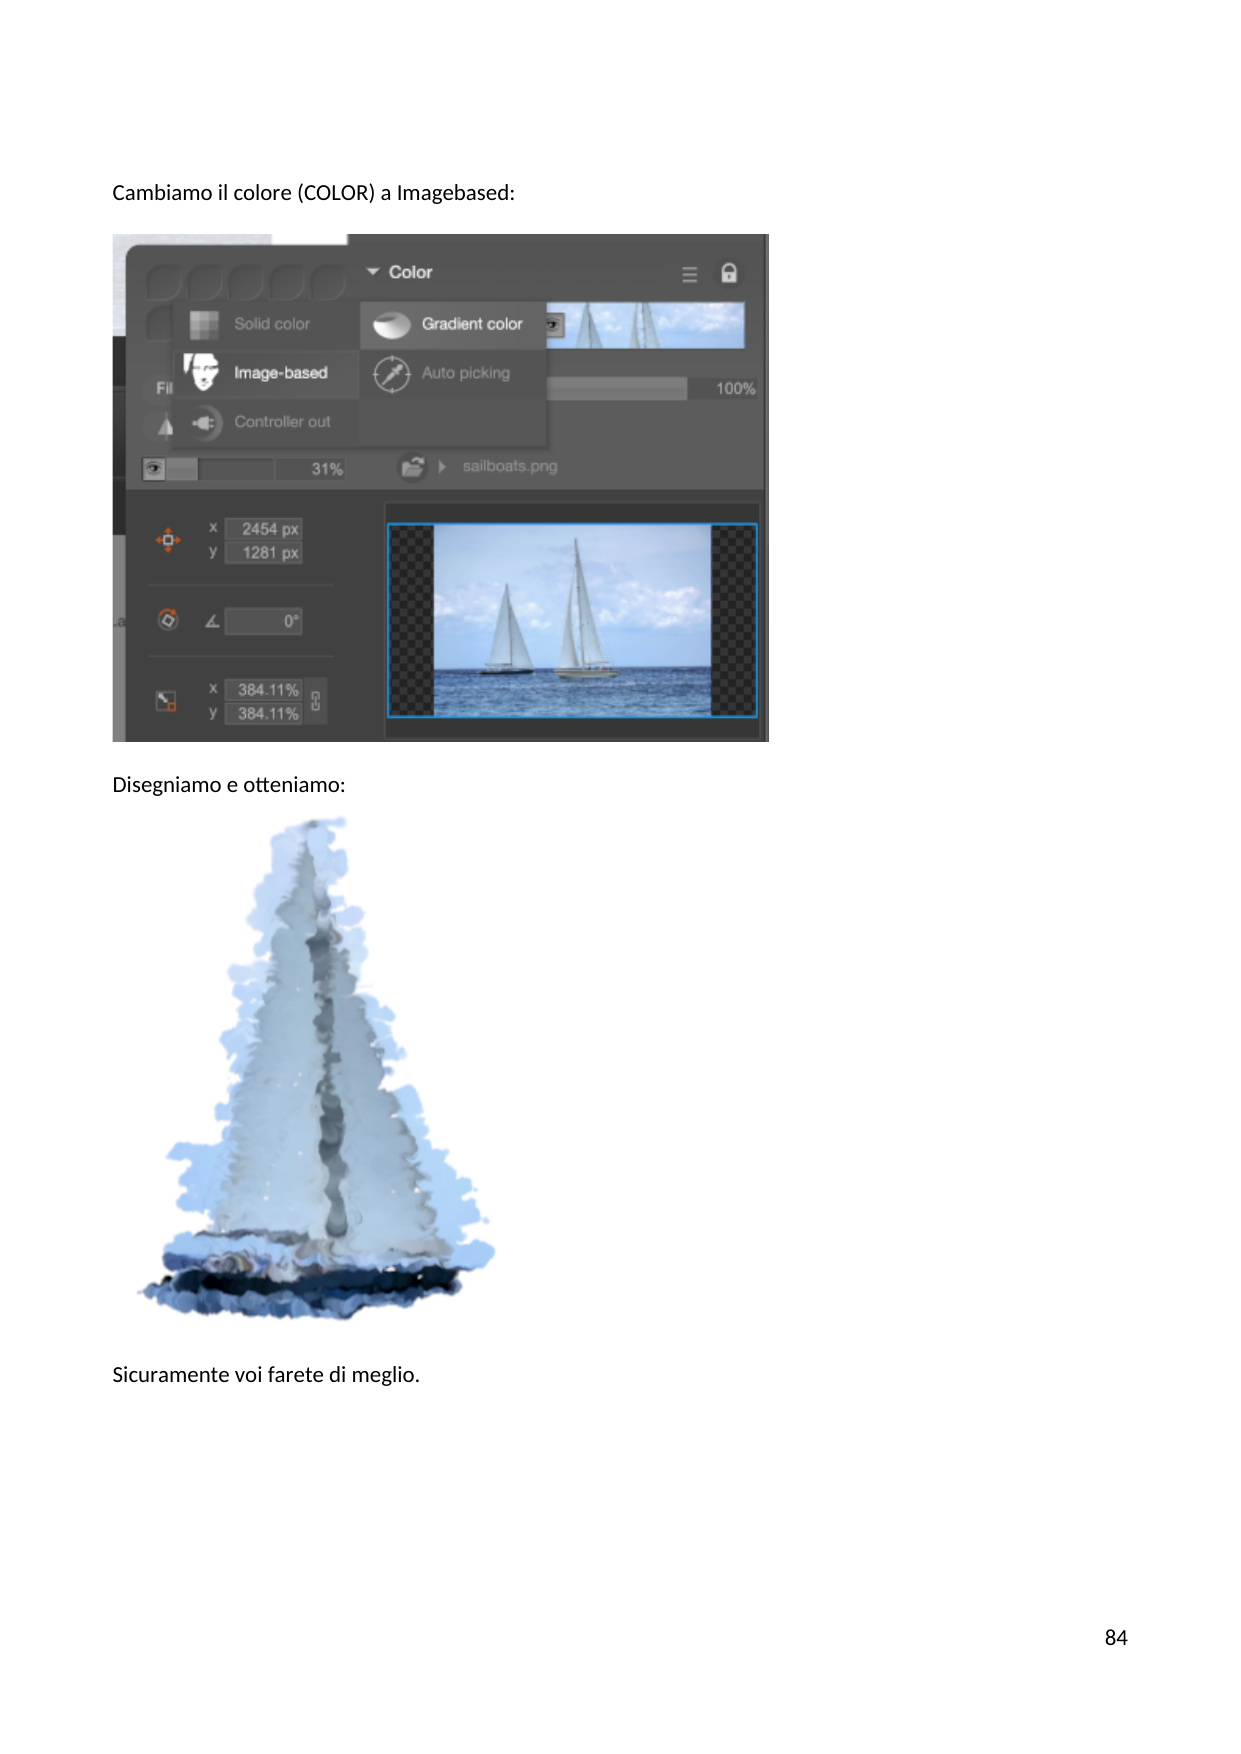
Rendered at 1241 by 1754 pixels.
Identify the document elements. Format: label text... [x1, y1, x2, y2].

picture [112, 234, 769, 742]
text Cambiamo il colore (COLOR) a Imagebased: [112, 178, 1128, 206]
text Sicuramente voi farete di meglio. [112, 1360, 1128, 1388]
text Disegniamo e otteniamo: [112, 770, 1128, 798]
picture [112, 797, 510, 1361]
